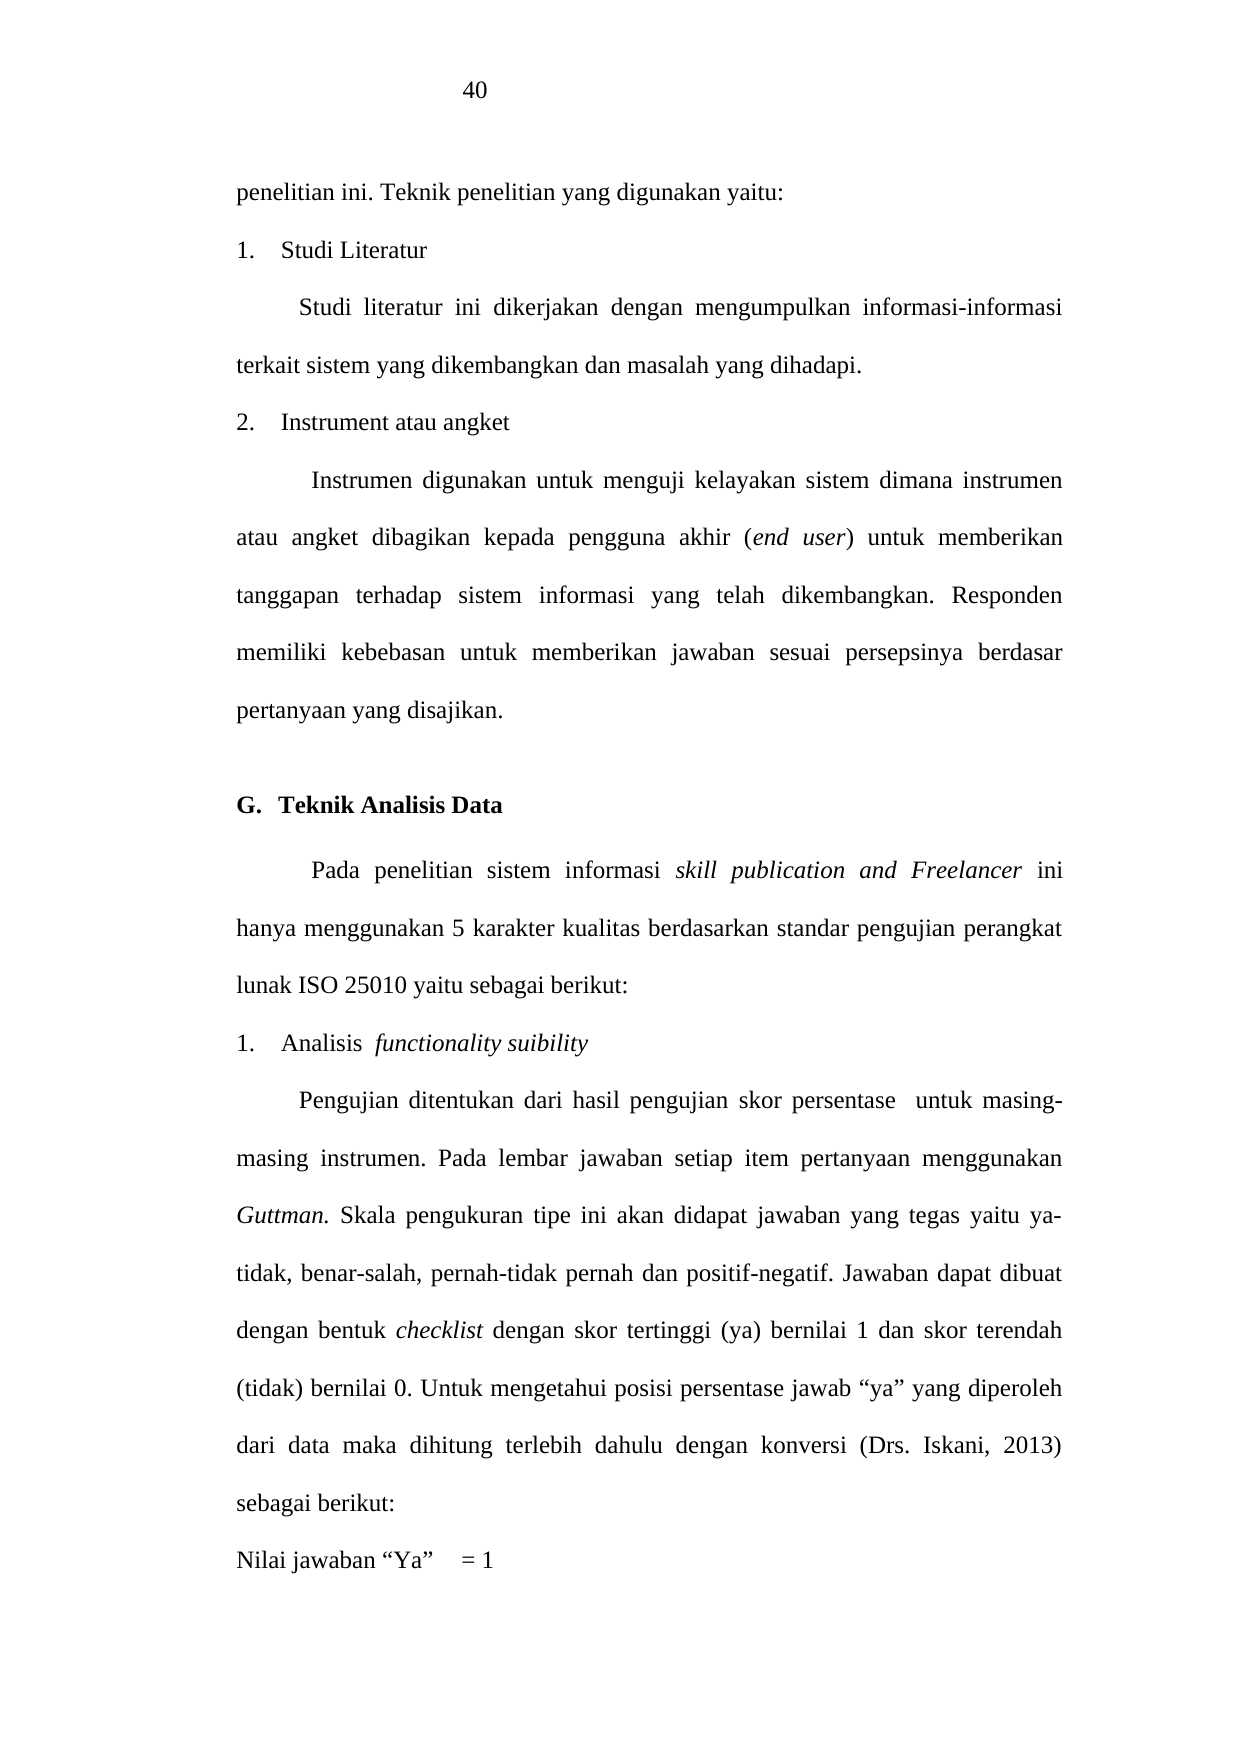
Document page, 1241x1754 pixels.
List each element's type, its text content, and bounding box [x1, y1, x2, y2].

list Instrumen digunakan untuk menguji kelayakan sistem dimana instrumen atau angket dibagikan kepada pengguna akhir (end user) untuk memberikan tanggapan terhadap sistem informasi yang telah dikembangkan. Responden memiliki kebebasan untuk memberikan jawaban sesuai persepsinya berdasar pertanyaan yang disajikan. [236, 465, 1063, 723]
list Studi Literatur [236, 235, 1063, 263]
list Pada penelitian sistem informasi skill publication and Freelancer ini hanya menggunakan 5 karakter kualitas berdasarkan standar pengujian perangkat lunak ISO 25010 yaitu sebagai berikut: [236, 856, 1063, 999]
list Analisis functionality suibility [236, 1028, 1063, 1057]
list Instrument atau angket [236, 407, 1063, 436]
subtitle Teknik Analisis Data [236, 790, 1063, 818]
list Pengujian ditentukan dari hasil pengujian skor persentase untuk masing-masing instrumen. Pada lembar jawaban setiap item pertanyaan menggunakan Guttman. Skala pengukuran tipe ini akan didapat jawaban yang tegas yaitu ya-tidak, benar-salah, pernah-tidak pernah dan positif-negatif. Jawaban dapat dibuat dengan bentuk checklist dengan skor tertinggi (ya) bernilai 1 dan skor terendah (tidak) bernilai 0. Untuk mengetahui posisi persentase jawab “ya” yang diperoleh dari data maka dihitung terlebih dahulu dengan konversi (Drs. Iskani, 2013) sebagai berikut: [236, 1086, 1063, 1517]
list Studi literatur ini dikerjakan dengan mengumpulkan informasi-informasi terkait sistem yang dikembangkan dan masalah yang dihadapi. [236, 292, 1063, 378]
list Nilai jawaban “Ya” = 1 [236, 1546, 1063, 1574]
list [236, 177, 1063, 206]
